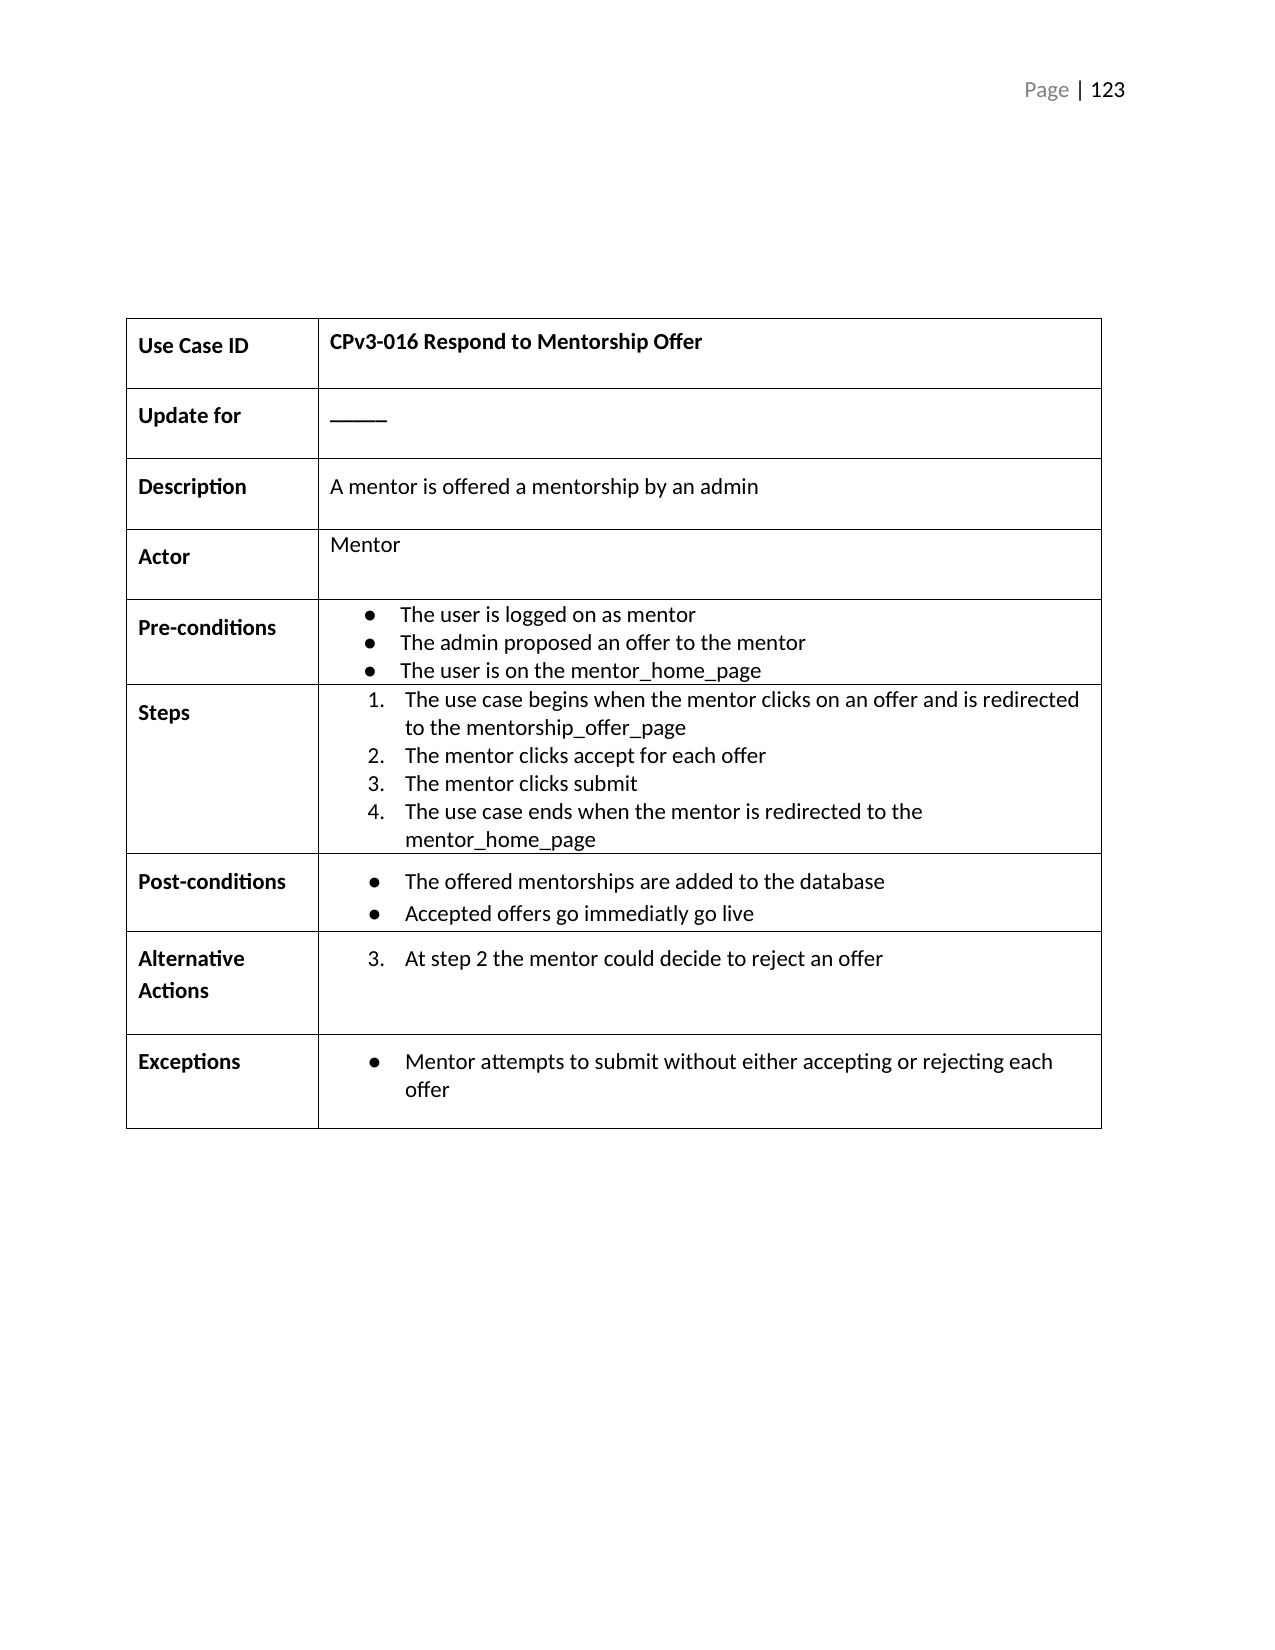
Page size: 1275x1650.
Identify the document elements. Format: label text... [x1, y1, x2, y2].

table_cell Exceptions [127, 1035, 318, 1128]
table_cell At step 2 the mentor could decide to reject an offer [319, 932, 1101, 1033]
table_header CPv3-016 Respond to Mentorship Offer [319, 319, 1101, 388]
table_cell _____ [319, 389, 1101, 458]
table_cell Description [127, 459, 318, 529]
table_cell Mentor [319, 530, 1101, 599]
table_cell Actor [127, 530, 318, 599]
table_cell The offered mentorships are added to the database Accepted offers go immediatly go live [319, 854, 1101, 931]
table_cell The user is logged on as mentor The admin proposed an offer to the mentor The user is on the mentor_home_page [319, 600, 1101, 684]
table_header Use Case ID [127, 319, 318, 388]
table_cell The use case begins when the mentor clicks on an offer and is redirected to the mentorship_offer_page The mentor clicks accept for each offer The mentor clicks submit The use case ends when the mentor is redirected to the mentor_home_page [319, 685, 1101, 853]
table_cell Alternative Actions [127, 932, 318, 1033]
table_cell Pre-conditions [127, 600, 318, 684]
table_cell A mentor is offered a mentorship by an admin [319, 459, 1101, 529]
table_cell Mentor attempts to submit without either accepting or rejecting each offer [319, 1035, 1101, 1128]
table_cell Post-conditions [127, 854, 318, 931]
table_cell Update for [127, 389, 318, 458]
table_cell Steps [127, 685, 318, 853]
